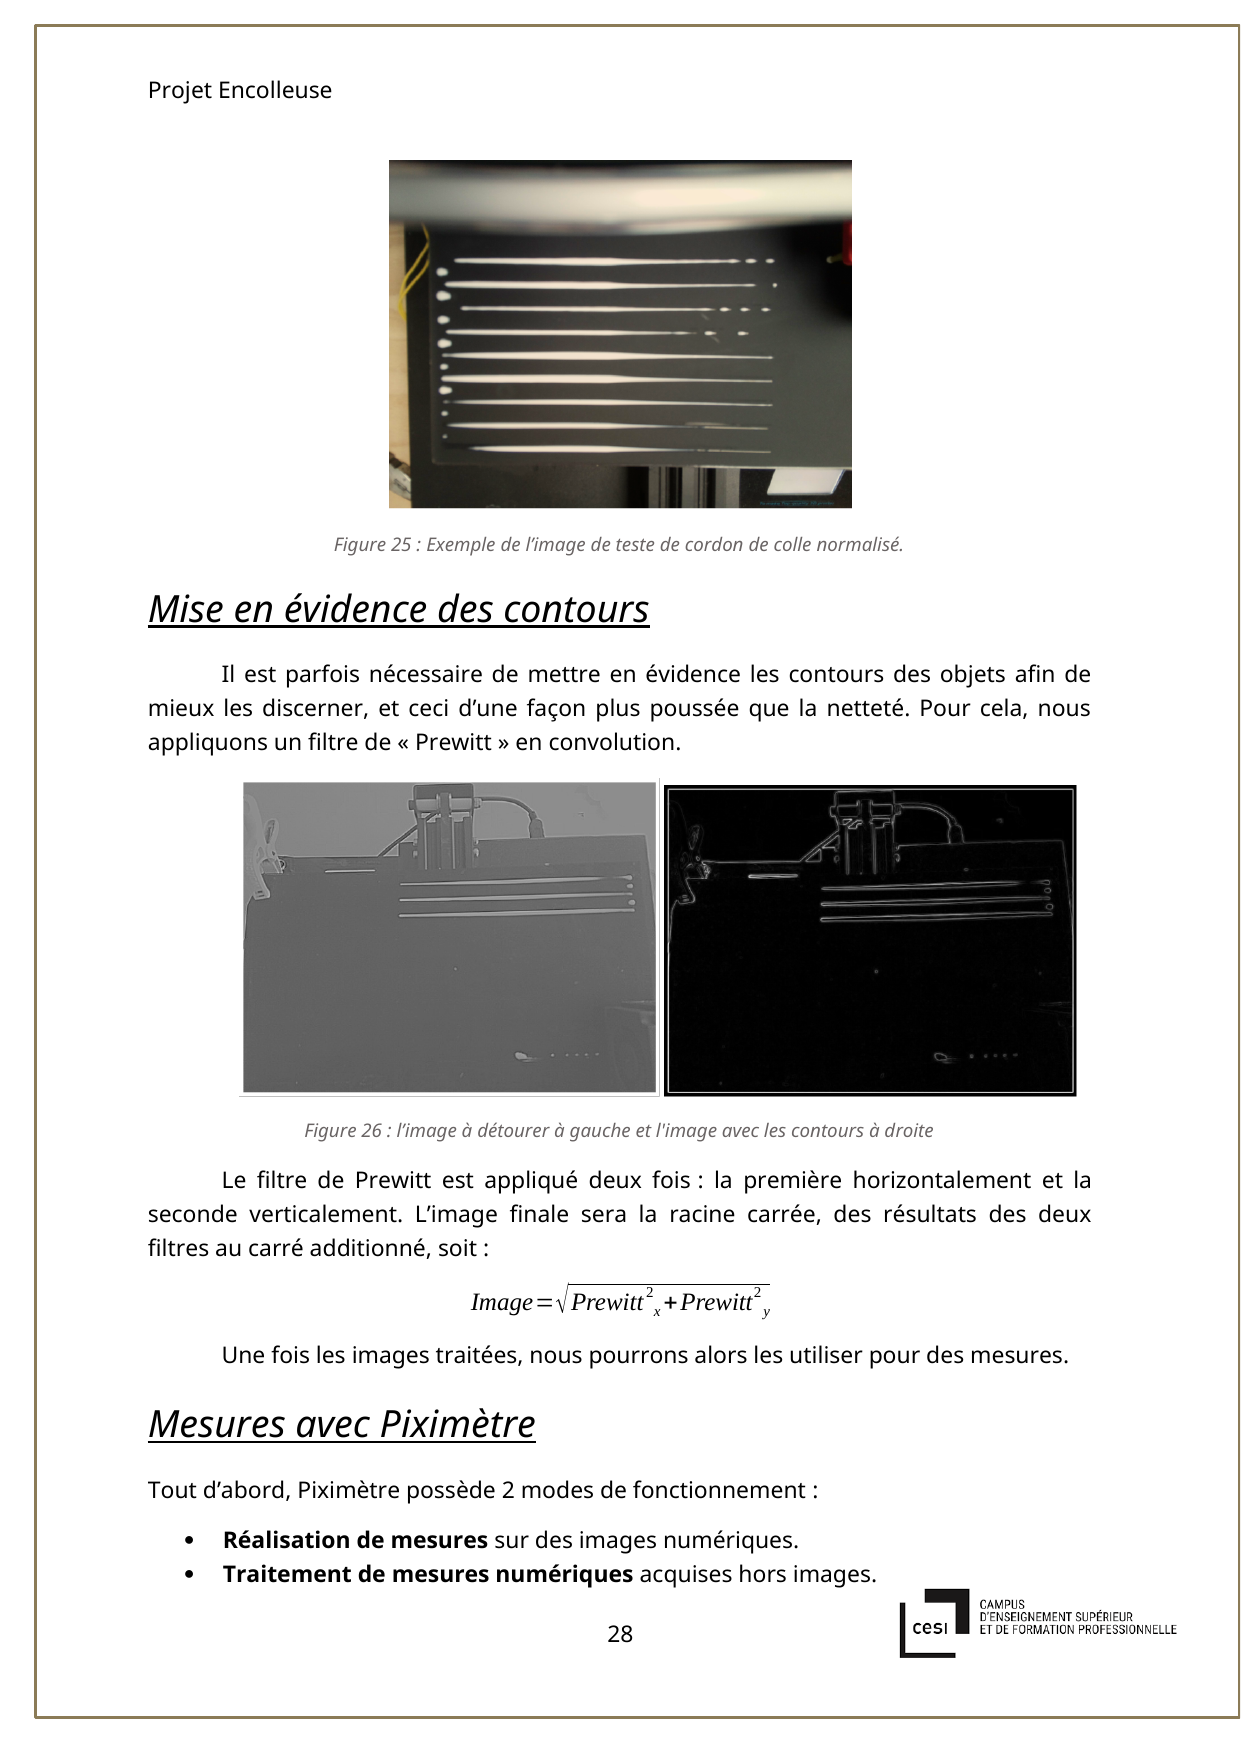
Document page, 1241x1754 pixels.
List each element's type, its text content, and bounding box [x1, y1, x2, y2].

text Le filtre de Prewitt est appliqué deux fois : la première horizontalement et la seconde verticalement. L’image finale sera la racine carrée, des résultats des deux filtres au carré additionné, soit : [148, 1164, 1093, 1263]
list Réalisation de mesures sur des images numériques. [185, 1524, 1093, 1555]
text Il est parfois nécessaire de mettre en évidence les contours des objets afin de mieux les discerner, et ceci d’une façon plus poussée que la netteté. Pour cela, nous appliquons un filtre de « Prewitt » en convolution. [148, 658, 1093, 757]
picture [236, 776, 1078, 1099]
list Traitement de mesures numériques acquises hors images. [185, 1558, 1093, 1589]
text Figure 26 : l’image à détourer à gauche et l'image avec les contours à droite [148, 1118, 1093, 1143]
subtitle Mesures avec Piximètre [148, 1397, 1093, 1448]
text Tout d’abord, Piximètre possède 2 modes de fonctionnement : [148, 1473, 1093, 1505]
text Une fois les images traitées, nous pourrons alors les utiliser pour des mesures. [148, 1339, 1093, 1370]
subtitle Mise en évidence des contours [148, 582, 1093, 633]
picture [888, 1577, 1188, 1669]
text Figure 25 : Exemple de l’image de teste de cordon de colle normalisé. [148, 531, 1093, 557]
picture [384, 156, 856, 513]
